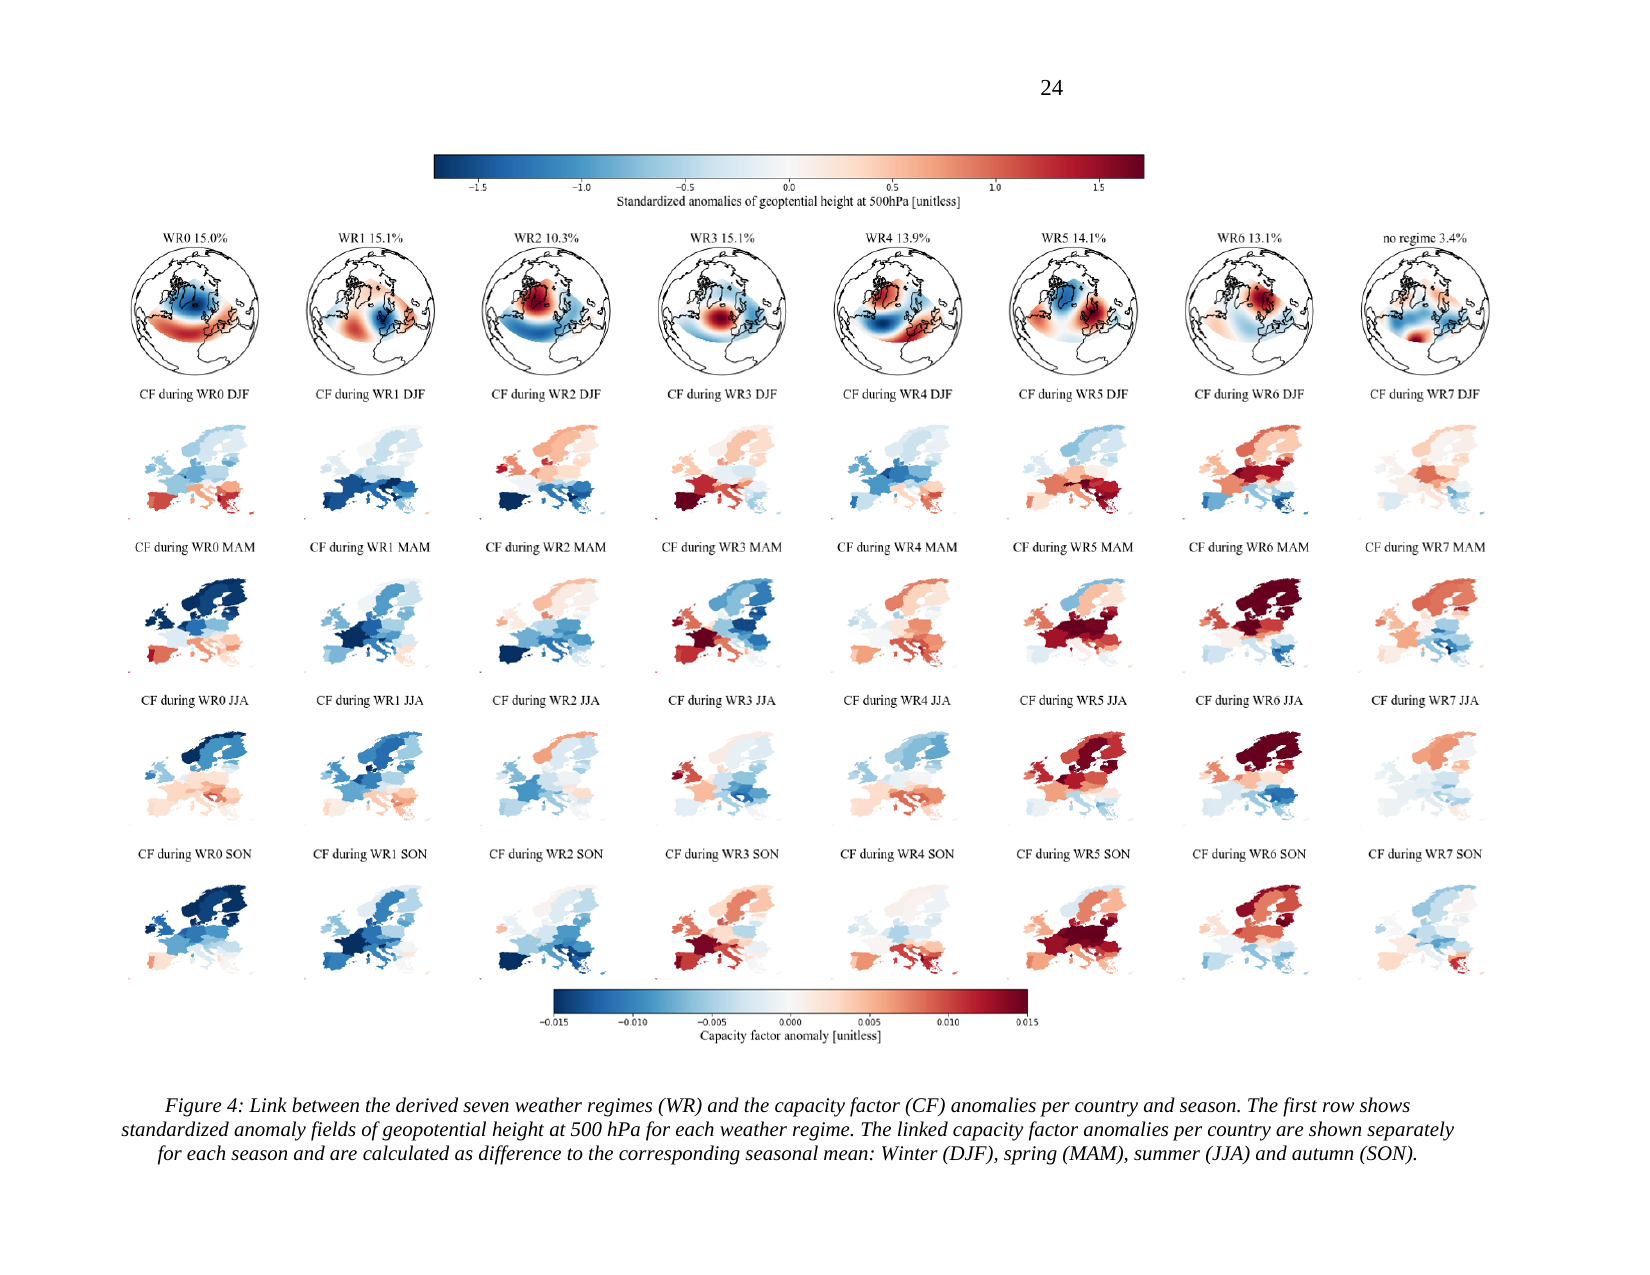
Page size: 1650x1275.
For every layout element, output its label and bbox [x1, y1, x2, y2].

picture [118, 147, 1503, 1048]
